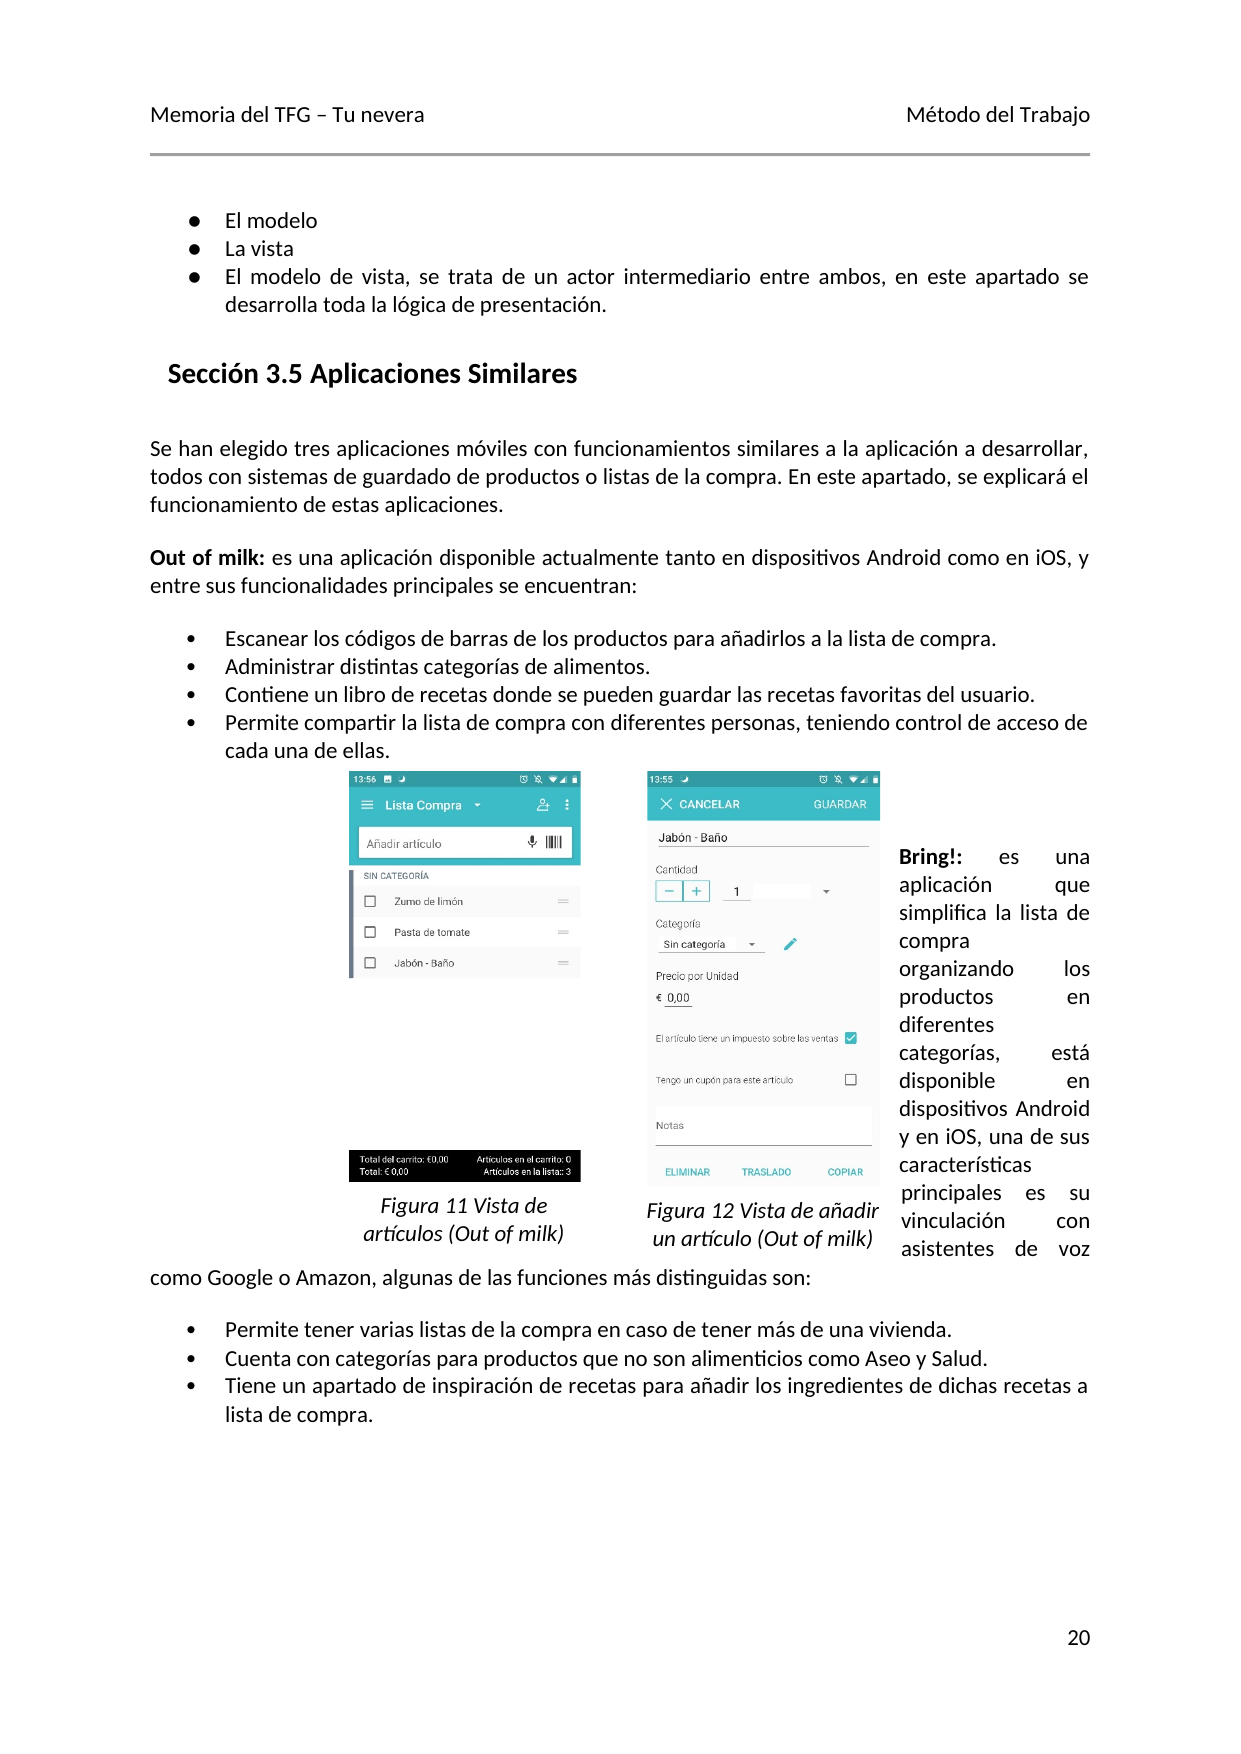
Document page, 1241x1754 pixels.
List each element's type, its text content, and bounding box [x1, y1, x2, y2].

list Administrar distintas categorías de alimentos. [187, 652, 1090, 680]
picture [349, 771, 581, 1182]
text Se han elegido tres aplicaciones móviles con funcionamientos similares a la aplicación a desarrollar, todos con sistemas de guardado de productos o listas de la compra. En este apartado, se explicará el funcionamiento de estas aplicaciones. [150, 434, 1090, 518]
list Escanear los códigos de barras de los productos para añadirlos a la lista de compra. [187, 624, 1090, 652]
list Permite tener varias listas de la compra en caso de tener más de una vivienda. [187, 1316, 1090, 1344]
list Contiene un libro de recetas donde se pueden guardar las recetas favoritas del usuario. [187, 680, 1090, 708]
list El modelo de vista, se trata de un actor intermediario entre ambos, en este apartado se desarrolla toda la lógica de presentación. [187, 262, 1090, 318]
subtitle Aplicaciones Similares [168, 356, 1090, 391]
list Permite compartir la lista de compra con diferentes personas, teniendo control de acceso de cada una de ellas. [187, 708, 1090, 764]
text Out of milk: es una aplicación disponible actualmente tanto en dispositivos Android como en iOS, y entre sus funcionalidades principales se encuentran: [150, 543, 1090, 599]
list Tiene un apartado de inspiración de recetas para añadir los ingredientes de dichas recetas a lista de compra. [187, 1372, 1090, 1428]
list Cuenta con categorías para productos que no son alimenticios como Aseo y Salud. [187, 1344, 1090, 1372]
list El modelo [187, 206, 1090, 234]
picture [645, 771, 880, 1184]
list La vista [187, 234, 1090, 262]
